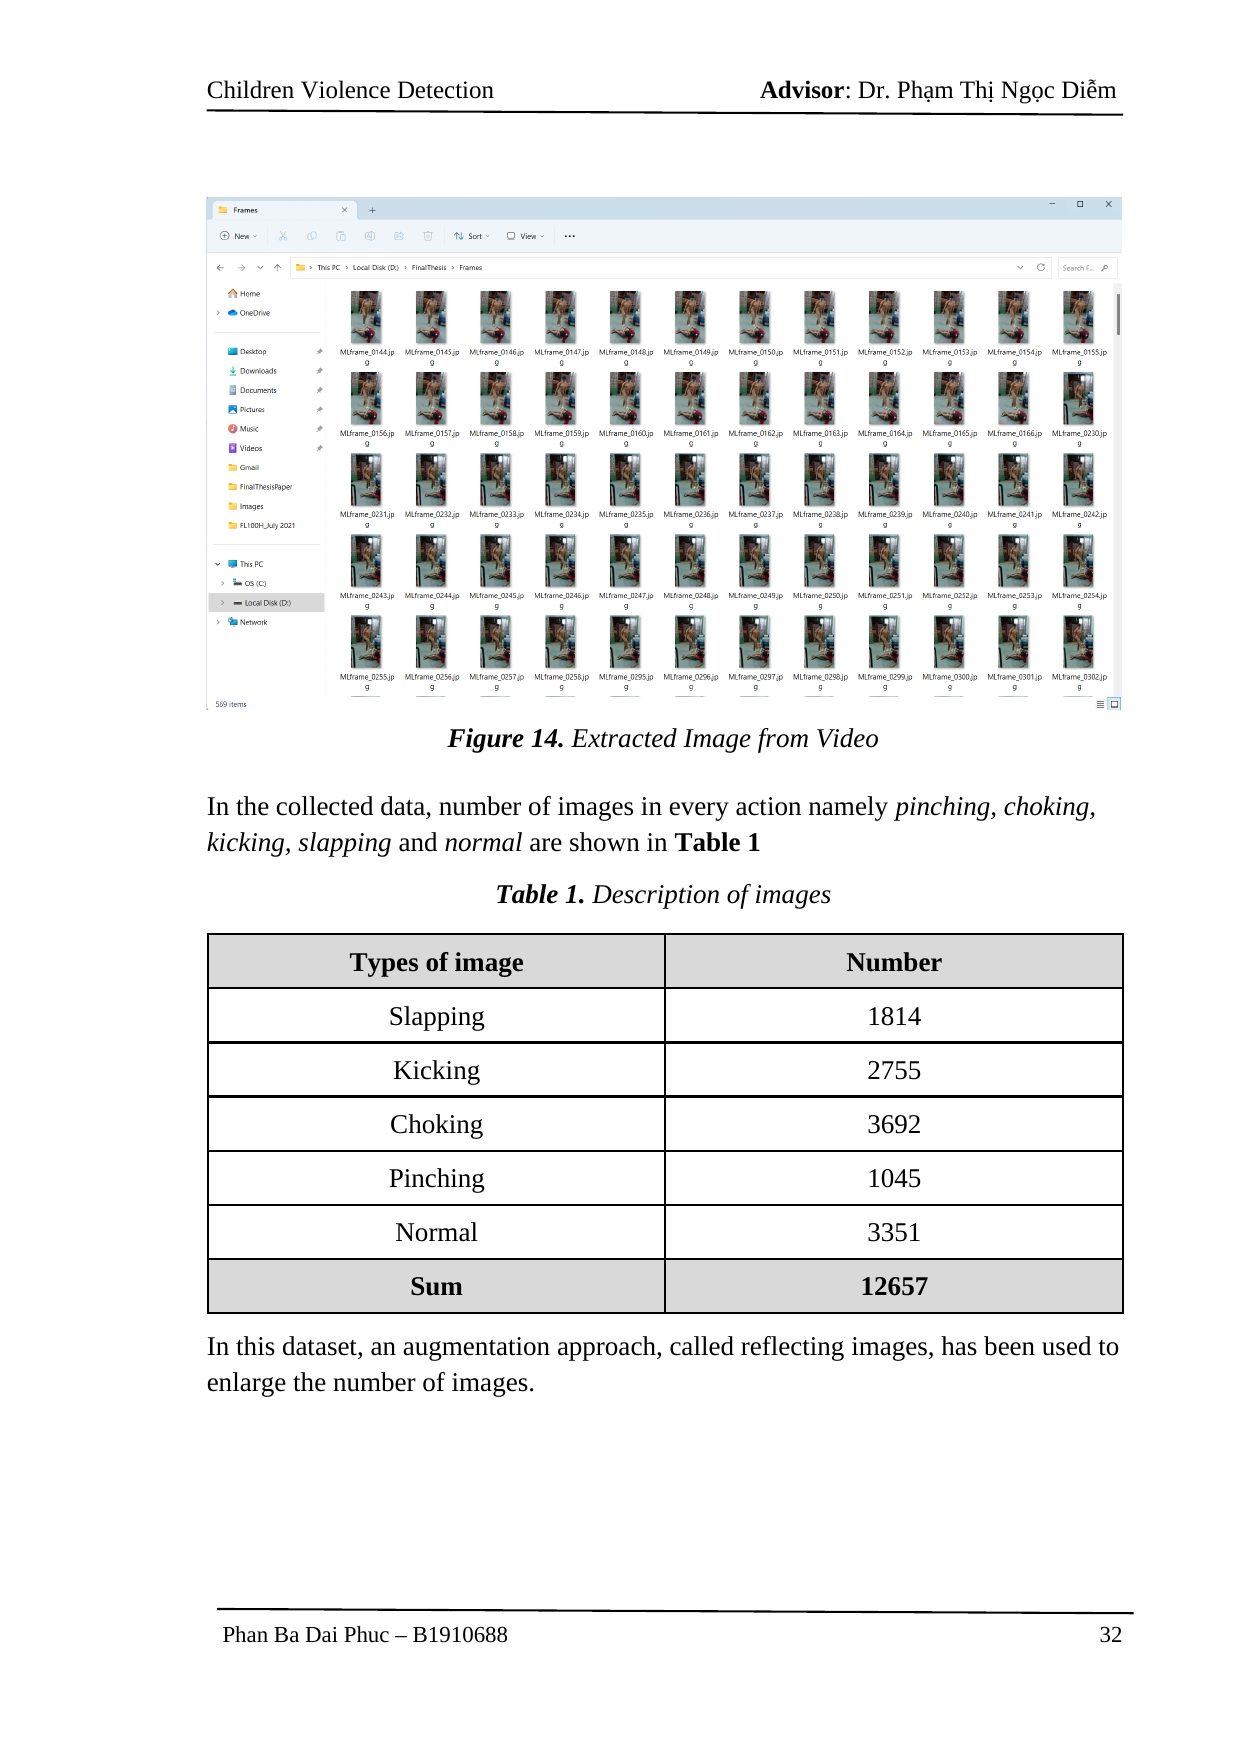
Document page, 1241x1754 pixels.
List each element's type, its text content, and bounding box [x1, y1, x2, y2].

table_cell 3351 [666, 1206, 1122, 1258]
table_cell 3692 [666, 1098, 1122, 1149]
table_cell 1045 [666, 1152, 1122, 1203]
picture [206, 197, 1122, 710]
table_cell Sum [209, 1260, 664, 1312]
table_cell Choking [209, 1098, 664, 1149]
table_cell Normal [209, 1206, 664, 1258]
text Table 1. Description of images [207, 878, 1122, 909]
text In this dataset, an augmentation approach, called reflecting images, has been used to enlarge the number of images. [207, 1330, 1122, 1397]
table_cell 2755 [666, 1044, 1122, 1095]
table_header Types of image [209, 935, 664, 987]
table_cell Kicking [209, 1044, 664, 1095]
text Figure 14. Extracted Image from Video [207, 723, 1122, 754]
table_cell 1814 [666, 989, 1122, 1041]
text In the collected data, number of images in every action namely pinching, choking, kicking, slapping and normal are shown in Table 1 [207, 790, 1122, 857]
table_cell Pinching [209, 1152, 664, 1203]
table_cell 12657 [666, 1260, 1122, 1312]
table_cell Slapping [209, 989, 664, 1041]
table_header Number [666, 935, 1122, 987]
